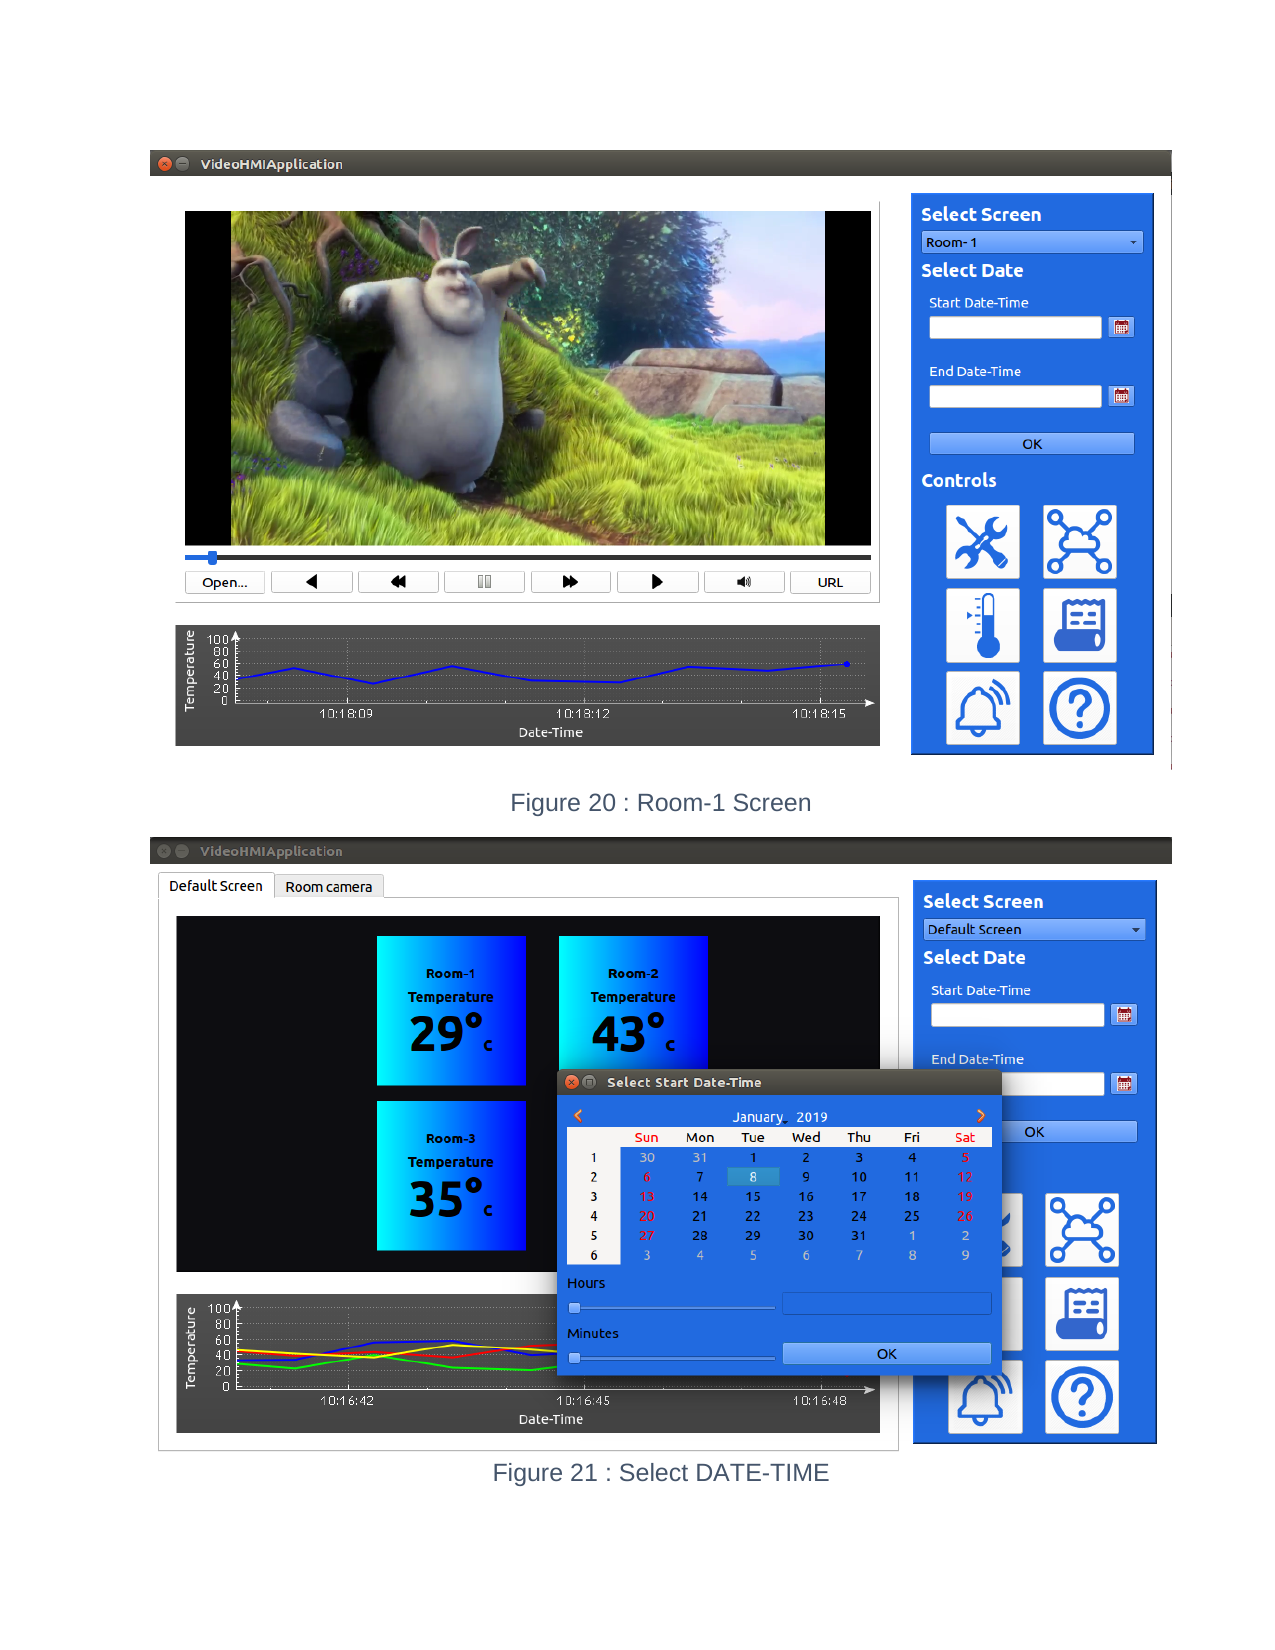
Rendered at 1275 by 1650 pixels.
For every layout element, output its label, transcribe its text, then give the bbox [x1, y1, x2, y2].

picture [150, 837, 1172, 1458]
text Figure 21 : Select DATE-TIME [150, 1458, 1172, 1486]
picture [150, 150, 1172, 770]
text Figure 20 : Room-1 Screen [150, 788, 1172, 817]
